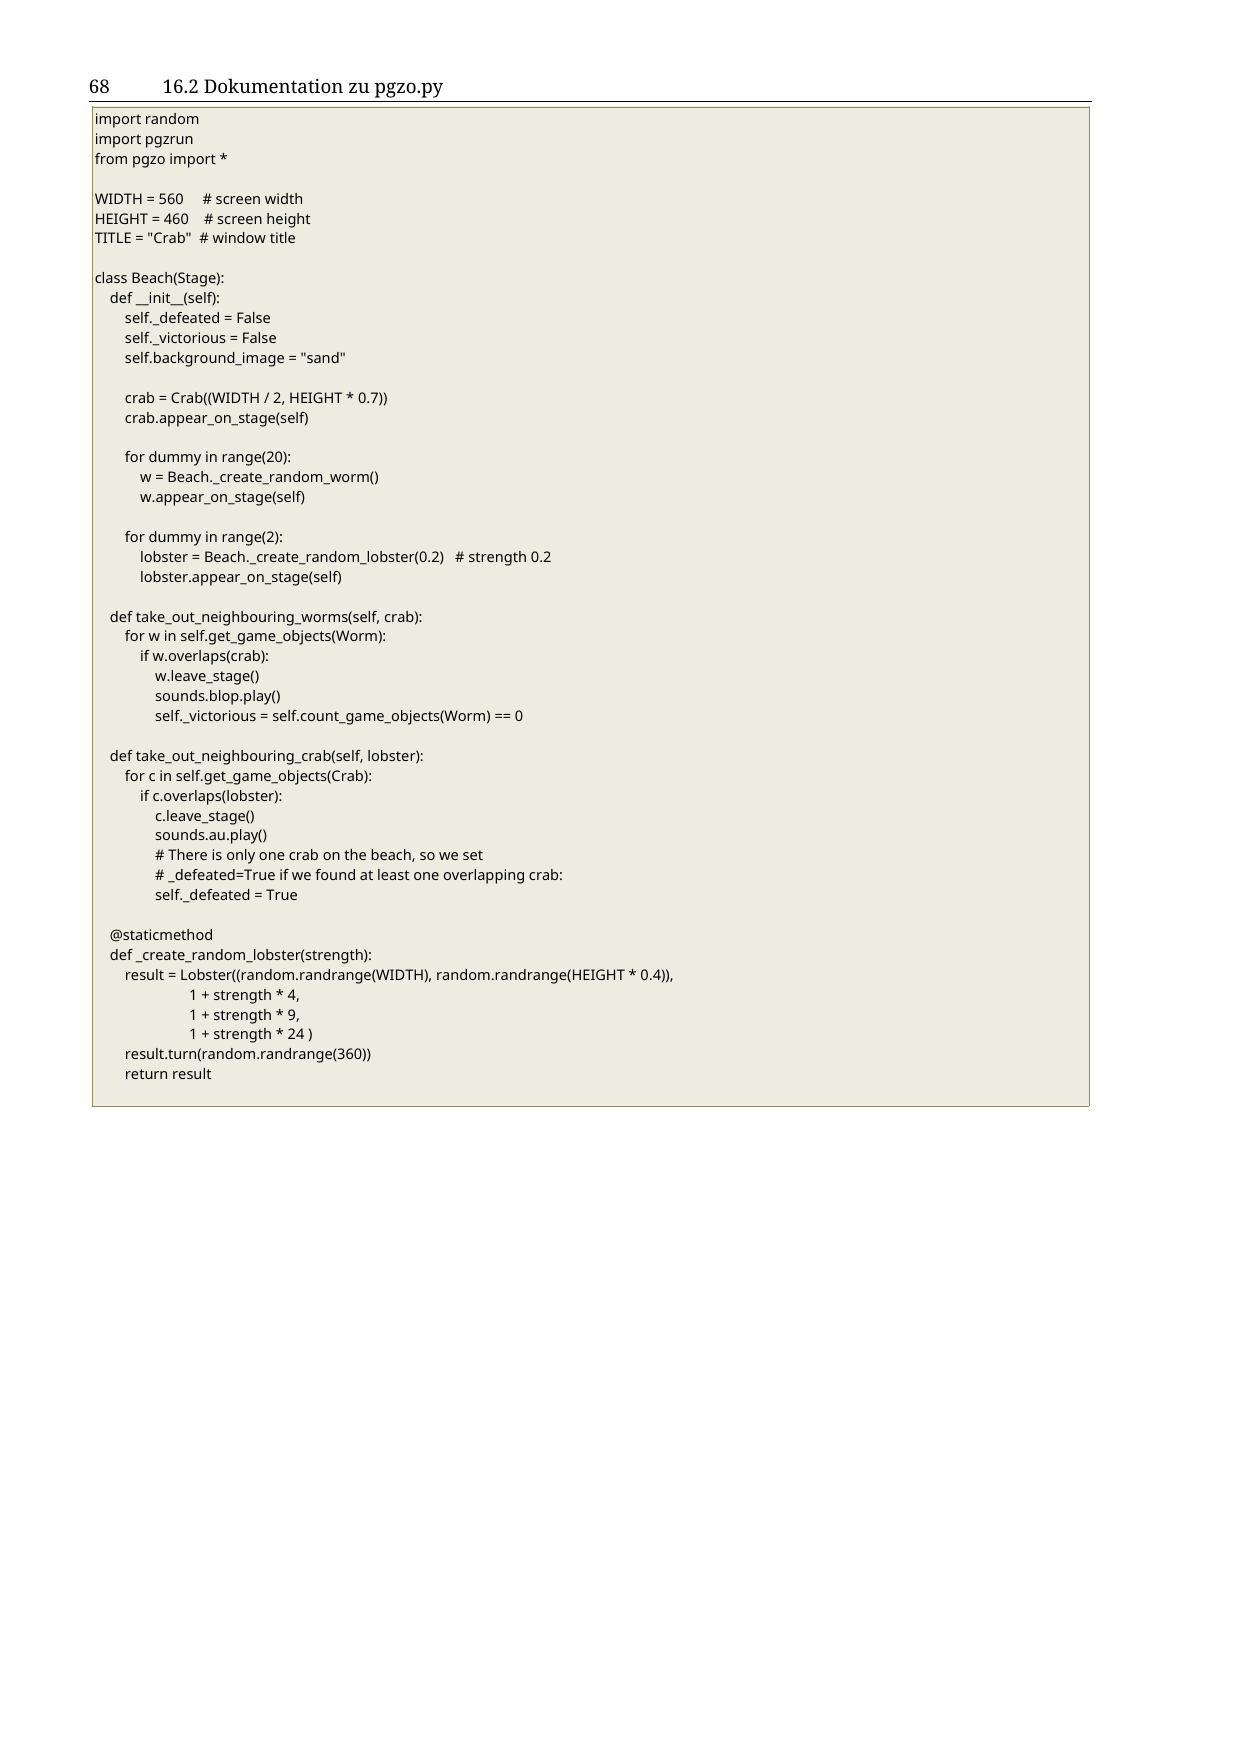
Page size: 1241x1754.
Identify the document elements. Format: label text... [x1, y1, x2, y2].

text sounds.blop.play() [93, 683, 1089, 703]
text import random [93, 108, 1089, 126]
text for dummy in range(2): [93, 524, 1089, 544]
text class Beach(Stage): [93, 266, 1089, 285]
text def __init__(self): [93, 285, 1089, 305]
text self._defeated = True [93, 882, 1089, 902]
text HEIGHT = 460 # screen height [93, 206, 1089, 226]
text result.turn(random.randrange(360)) [93, 1041, 1089, 1061]
text @staticmethod [93, 922, 1089, 942]
text def take_out_neighbouring_worms(self, crab): [93, 604, 1089, 624]
text lobster.appear_on_stage(self) [93, 564, 1089, 584]
text for w in self.get_game_objects(Worm): [93, 624, 1089, 643]
text w = Beach._create_random_worm() [93, 464, 1089, 484]
text def take_out_neighbouring_crab(self, lobster): [93, 743, 1089, 763]
text w.appear_on_stage(self) [93, 484, 1089, 504]
text from pgzo import * [93, 146, 1089, 166]
text for c in self.get_game_objects(Crab): [93, 763, 1089, 783]
text self._defeated = False [93, 305, 1089, 325]
text c.leave_stage() [93, 803, 1089, 823]
text self._victorious = False [93, 325, 1089, 345]
text # There is only one crab on the beach, so we set [93, 842, 1089, 862]
text result = Lobster((random.randrange(WIDTH), random.randrange(HEIGHT * 0.4)), [93, 962, 1089, 982]
text 1 + strength * 4, [93, 982, 1089, 1002]
text 1 + strength * 24 ) [93, 1022, 1089, 1041]
text sounds.au.play() [93, 823, 1089, 842]
text self._victorious = self.count_game_objects(Worm) == 0 [93, 703, 1089, 723]
text # _defeated=True if we found at least one overlapping crab: [93, 862, 1089, 882]
text for dummy in range(20): [93, 444, 1089, 464]
text w.leave_stage() [93, 663, 1089, 683]
text WIDTH = 560 # screen width [93, 186, 1089, 206]
text def _create_random_lobster(strength): [93, 942, 1089, 962]
text import pgzrun [93, 126, 1089, 146]
text TITLE = "Crab" # window title [93, 226, 1089, 246]
text crab = Crab((WIDTH / 2, HEIGHT * 0.7)) [93, 385, 1089, 405]
text crab.appear_on_stage(self) [93, 405, 1089, 425]
text if c.overlaps(lobster): [93, 783, 1089, 803]
text lobster = Beach._create_random_lobster(0.2) # strength 0.2 [93, 544, 1089, 564]
text 1 + strength * 9, [93, 1002, 1089, 1022]
text if w.overlaps(crab): [93, 643, 1089, 663]
text self.background_image = "sand" [93, 345, 1089, 365]
text return result [93, 1061, 1089, 1081]
